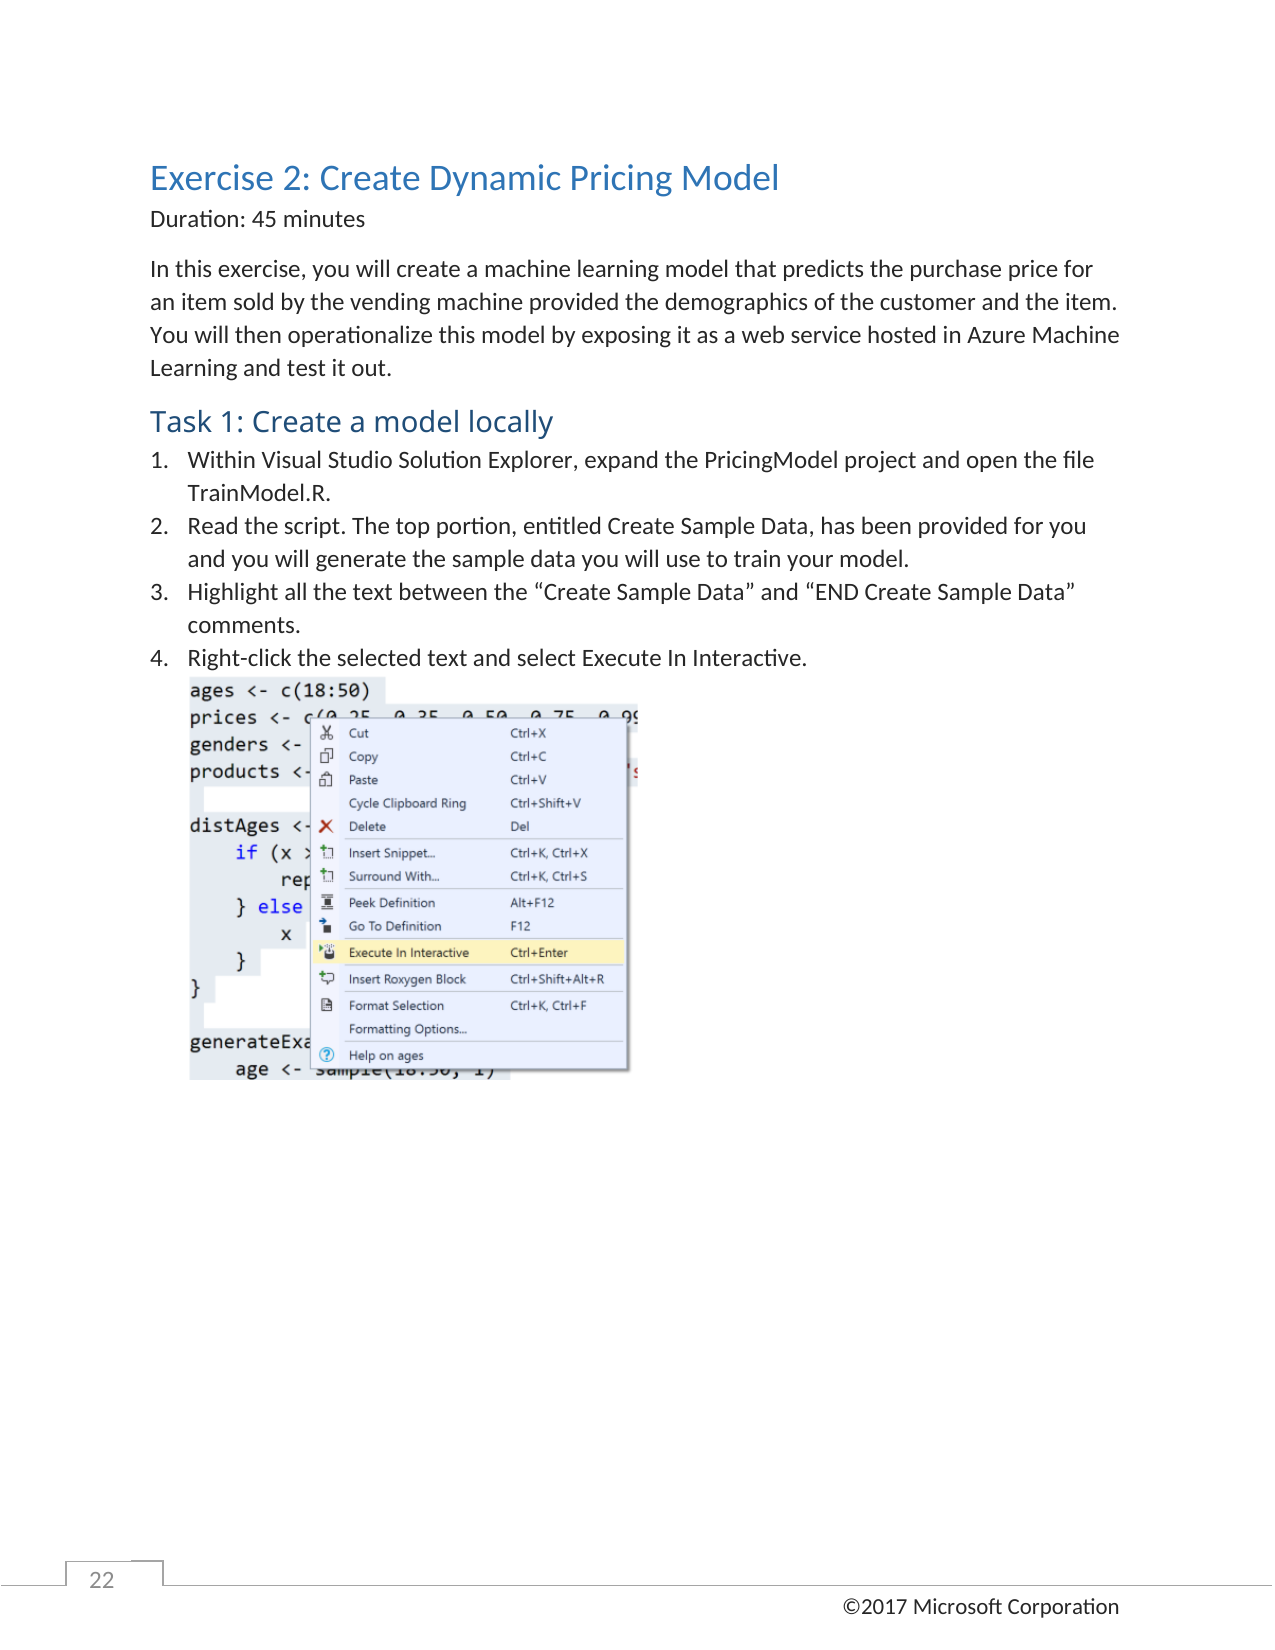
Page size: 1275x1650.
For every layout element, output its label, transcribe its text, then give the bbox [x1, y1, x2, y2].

text In this exercise, you will create a machine learning model that predicts the purchase price for an item sold by the vending machine provided the demographics of the customer and the item. You will then operationalize this model by exposing it as a web service hosted in Azure Machine Learning and test it out. [150, 253, 1125, 382]
list Highlight all the text between the “Create Sample Data” and “END Create Sample Data” comments. [150, 576, 1125, 639]
picture [187, 674, 638, 1080]
list Within Visual Studio Solution Explorer, expand the PricingModel project and open the file TrainModel.R. [150, 444, 1125, 508]
text Duration: 45 minutes [150, 204, 1125, 234]
subtitle Task 1: Create a model locally [150, 402, 1125, 441]
subtitle Exercise 2: Create Dynamic Pricing Model [150, 154, 1125, 200]
list Read the script. The top portion, entitled Create Sample Data, has been provided for you and you will generate the sample data you will use to train your model. [150, 510, 1125, 574]
